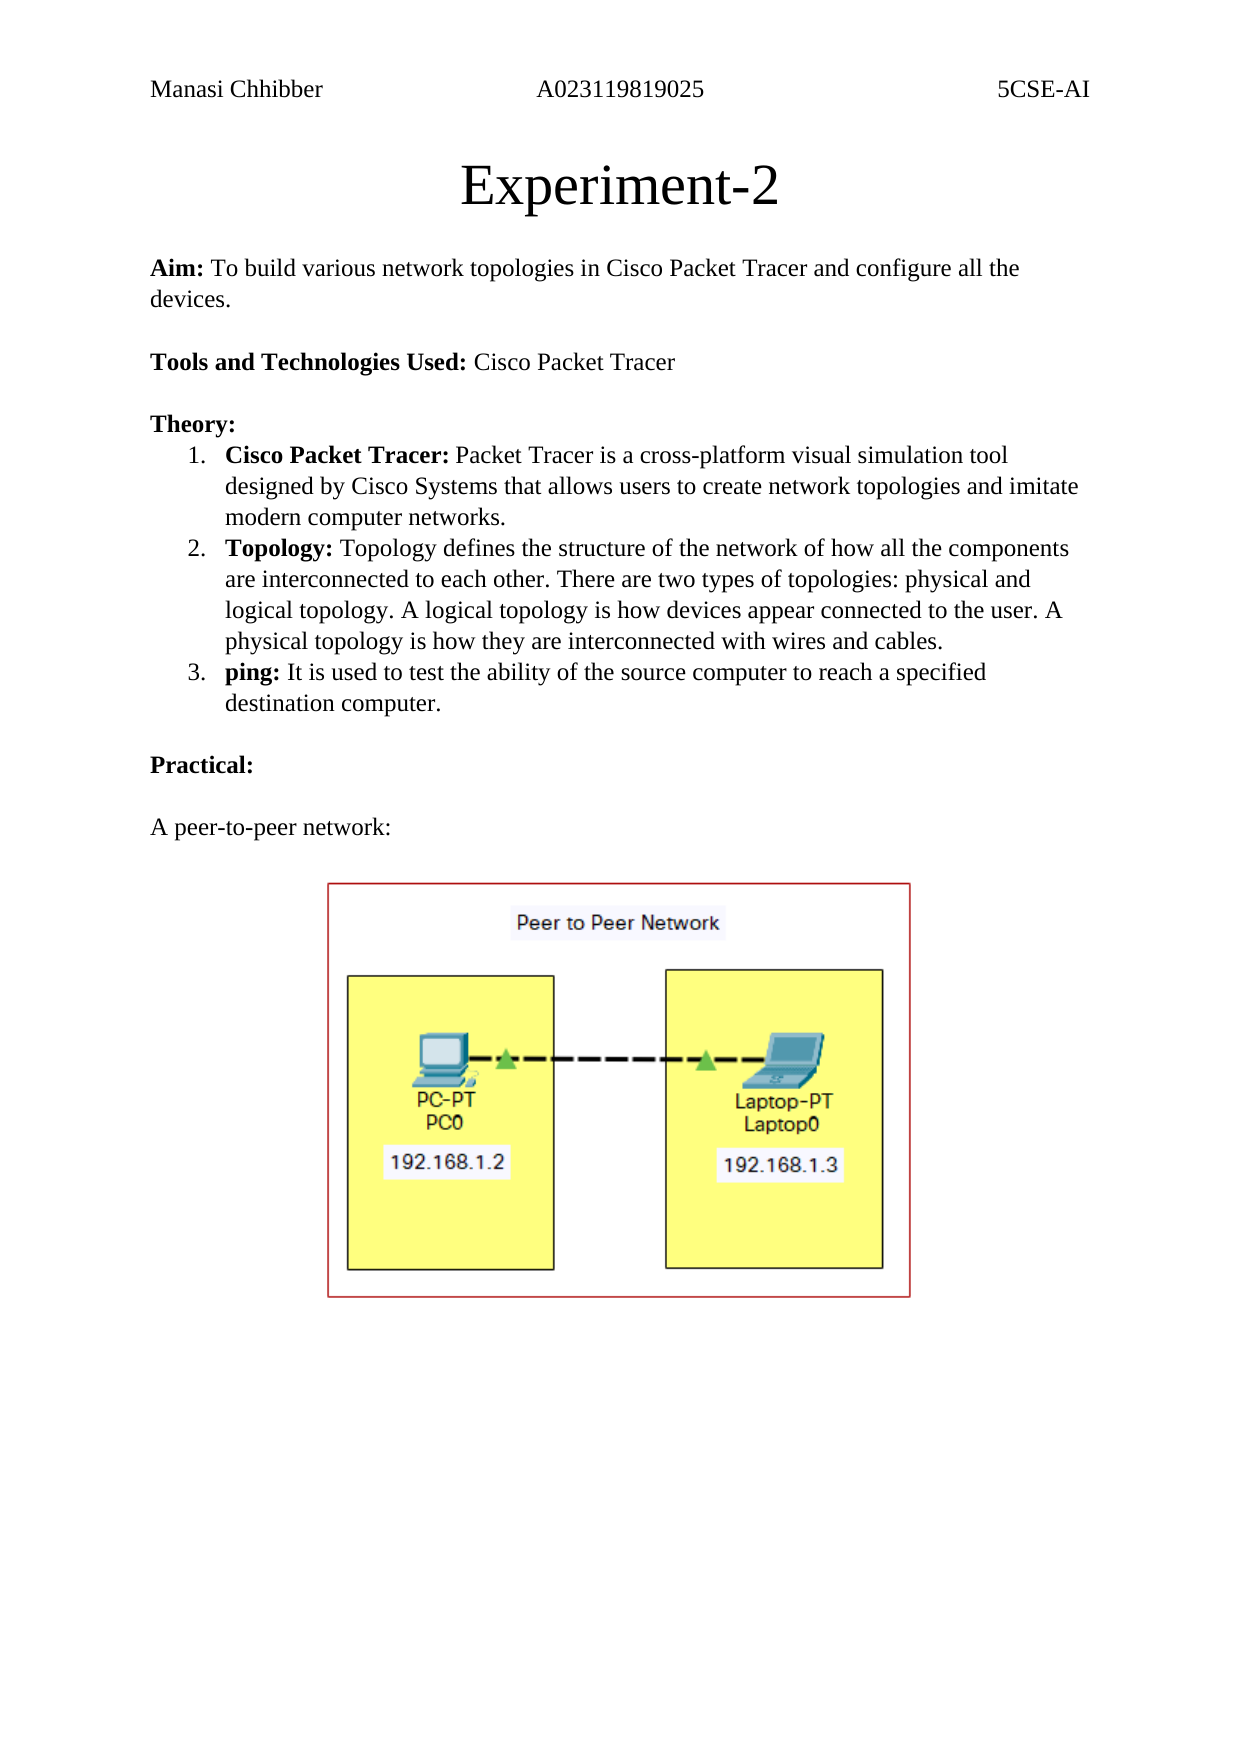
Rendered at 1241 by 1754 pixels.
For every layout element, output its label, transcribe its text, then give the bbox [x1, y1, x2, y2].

list Topology: Topology defines the structure of the network of how all the components are interconnected to each other. There are two types of topologies: physical and logical topology. A logical topology is how devices appear connected to the user. A physical topology is how they are interconnected with wires and cables. [187, 533, 1090, 655]
picture [320, 874, 920, 1304]
list Cisco Packet Tracer: Packet Tracer is a cross-platform visual simulation tool designed by Cisco Systems that allows users to create network topologies and imitate modern computer networks. [187, 440, 1090, 531]
text Aim: To build various network topologies in Cisco Packet Tracer and configure all the devices. [150, 253, 1090, 313]
text Experiment-2 [150, 150, 1090, 217]
text A peer-to-peer network: [150, 812, 1090, 841]
list ping: It is used to test the ability of the source computer to reach a specified destination computer. [187, 657, 1090, 717]
text Practical: [150, 750, 1090, 779]
text Theory: [150, 409, 1090, 437]
text Tools and Technologies Used: Cisco Packet Tracer [150, 347, 1090, 375]
